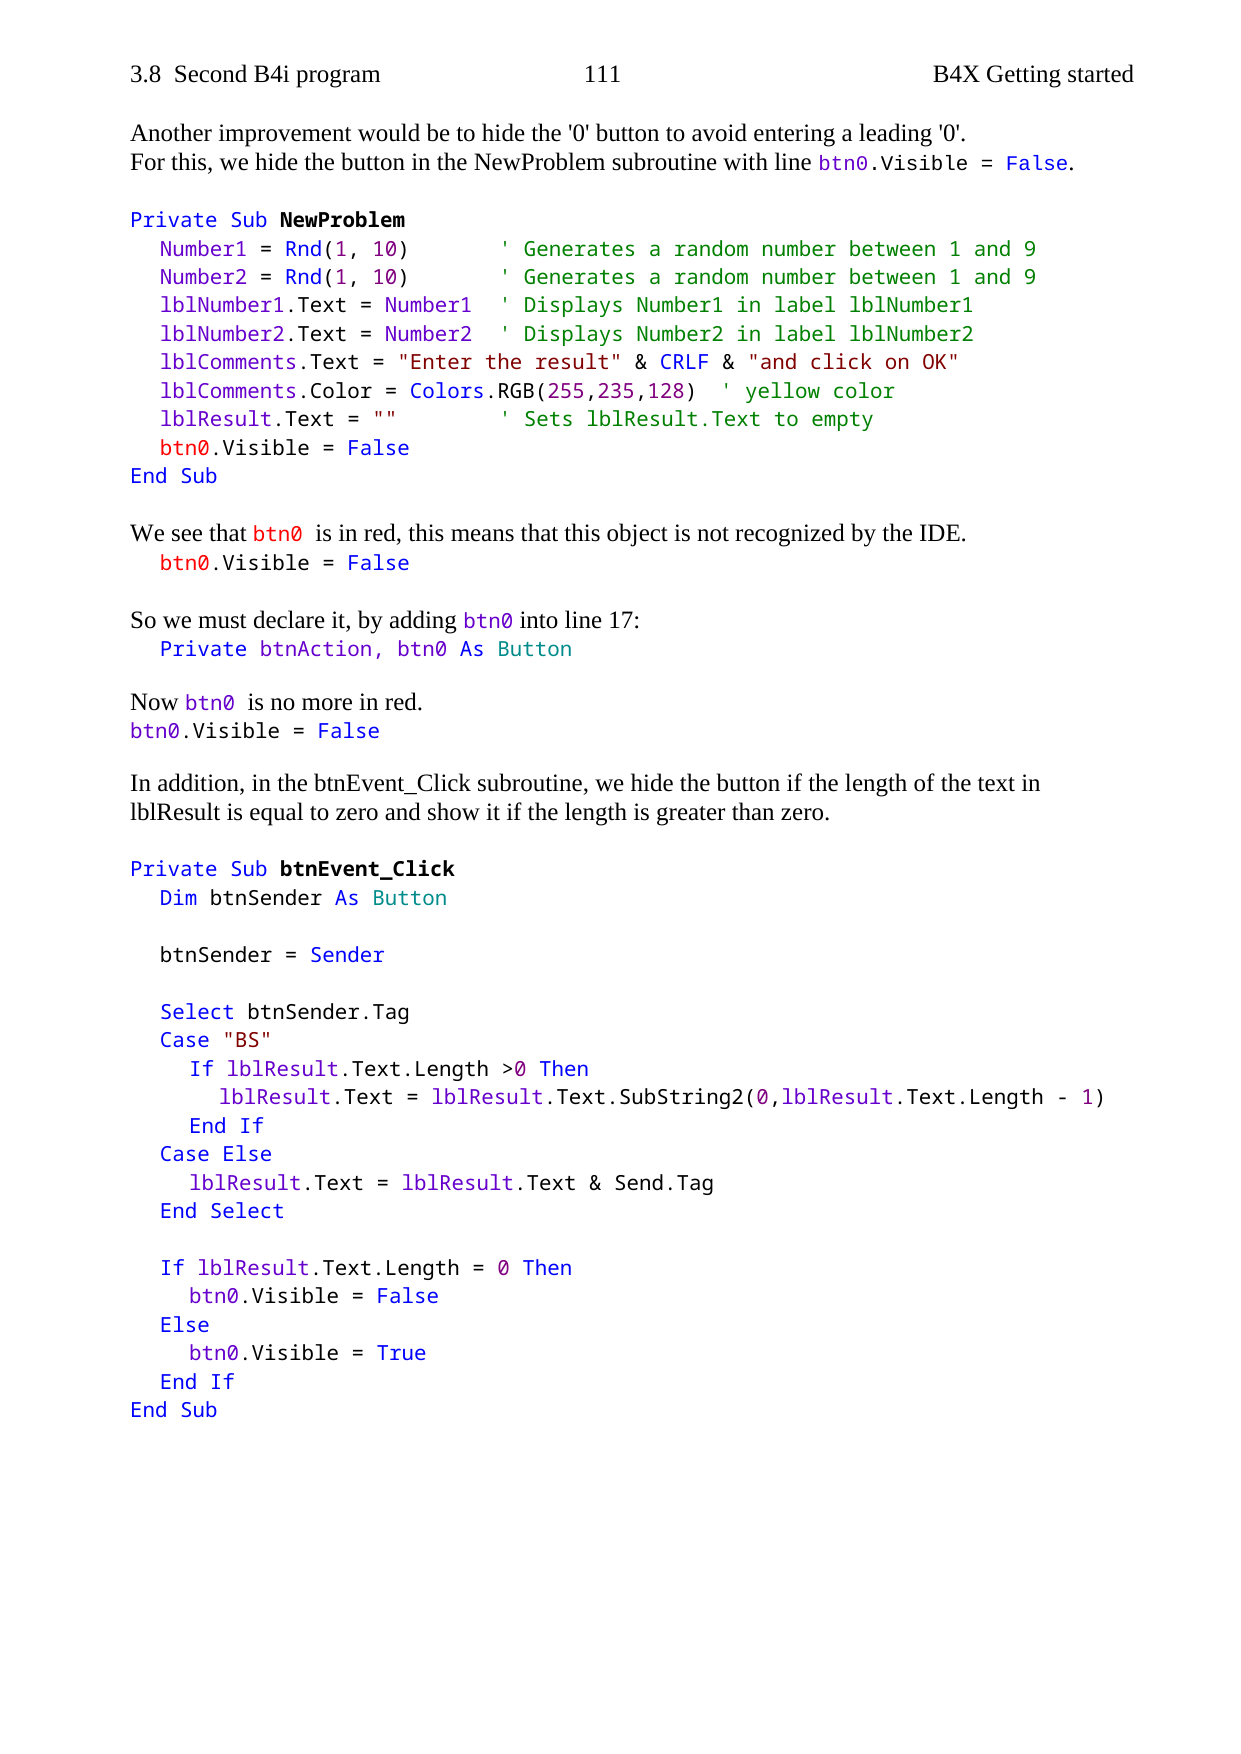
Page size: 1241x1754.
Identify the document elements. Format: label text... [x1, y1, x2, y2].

text If lblResult.Text.Length = 0 Then [130, 1253, 1134, 1282]
text btn0.Visible = False [130, 1282, 1134, 1310]
text btnSender = Sender [130, 940, 1134, 968]
text lblNumber2.Text = Number2 ' Displays Number2 in label lblNumber2 [130, 319, 1134, 347]
text Dim btnSender As Button [130, 883, 1134, 911]
text Number2 = Rnd(1, 10) ' Generates a random number between 1 and 9 [130, 262, 1134, 291]
text End If [130, 1111, 1134, 1139]
text End Select [130, 1196, 1134, 1225]
text Another improvement would be to hide the '0' button to avoid entering a leading '0'. [130, 118, 1134, 147]
text End If [130, 1367, 1134, 1395]
text We see that btn0 is in red, this means that this object is not recognized by the IDE. [130, 518, 1134, 548]
text lblComments.Text = "Enter the result" & CRLF & "and click on OK" [130, 347, 1134, 376]
text btn0.Visible = True [130, 1338, 1134, 1367]
text btn0.Visible = False [130, 548, 1134, 576]
text Private Sub btnEvent_Click [130, 854, 1134, 883]
text btn0.Visible = False [130, 433, 1134, 461]
text lblNumber1.Text = Number1 ' Displays Number1 in label lblNumber1 [130, 291, 1134, 319]
text lblComments.Color = Colors.RGB(255,235,128) ' yellow color [130, 376, 1134, 404]
text For this, we hide the button in the NewProblem subroutine with line btn0.Visible = False. [130, 147, 1134, 176]
text Else [130, 1310, 1134, 1338]
text Private Sub NewProblem [130, 205, 1134, 234]
text btn0.Visible = False [130, 716, 1134, 744]
text So we must declare it, by adding btn0 into line 17: [130, 605, 1134, 634]
text lblResult.Text = lblResult.Text & Send.Tag [130, 1168, 1134, 1196]
text Now btn0 is no more in red. [130, 687, 1134, 716]
text lblResult.Text = lblResult.Text.SubString2(0,lblResult.Text.Length - 1) [130, 1082, 1134, 1111]
text In addition, in the btnEvent_Click subroutine, we hide the button if the length of the text in lblResult is equal to zero and show it if the length is greater than zero. [130, 768, 1134, 826]
text Private btnAction, btn0 As Button [130, 634, 1134, 663]
text If lblResult.Text.Length >0 Then [130, 1054, 1134, 1082]
text Number1 = Rnd(1, 10) ' Generates a random number between 1 and 9 [130, 234, 1134, 262]
text Case Else [130, 1139, 1134, 1168]
text Case "BS" [130, 1026, 1134, 1054]
text End Sub [130, 461, 1134, 489]
text End Sub [130, 1395, 1134, 1424]
text lblResult.Text = "" ' Sets lblResult.Text to empty [130, 404, 1134, 433]
text Select btnSender.Tag [130, 997, 1134, 1026]
